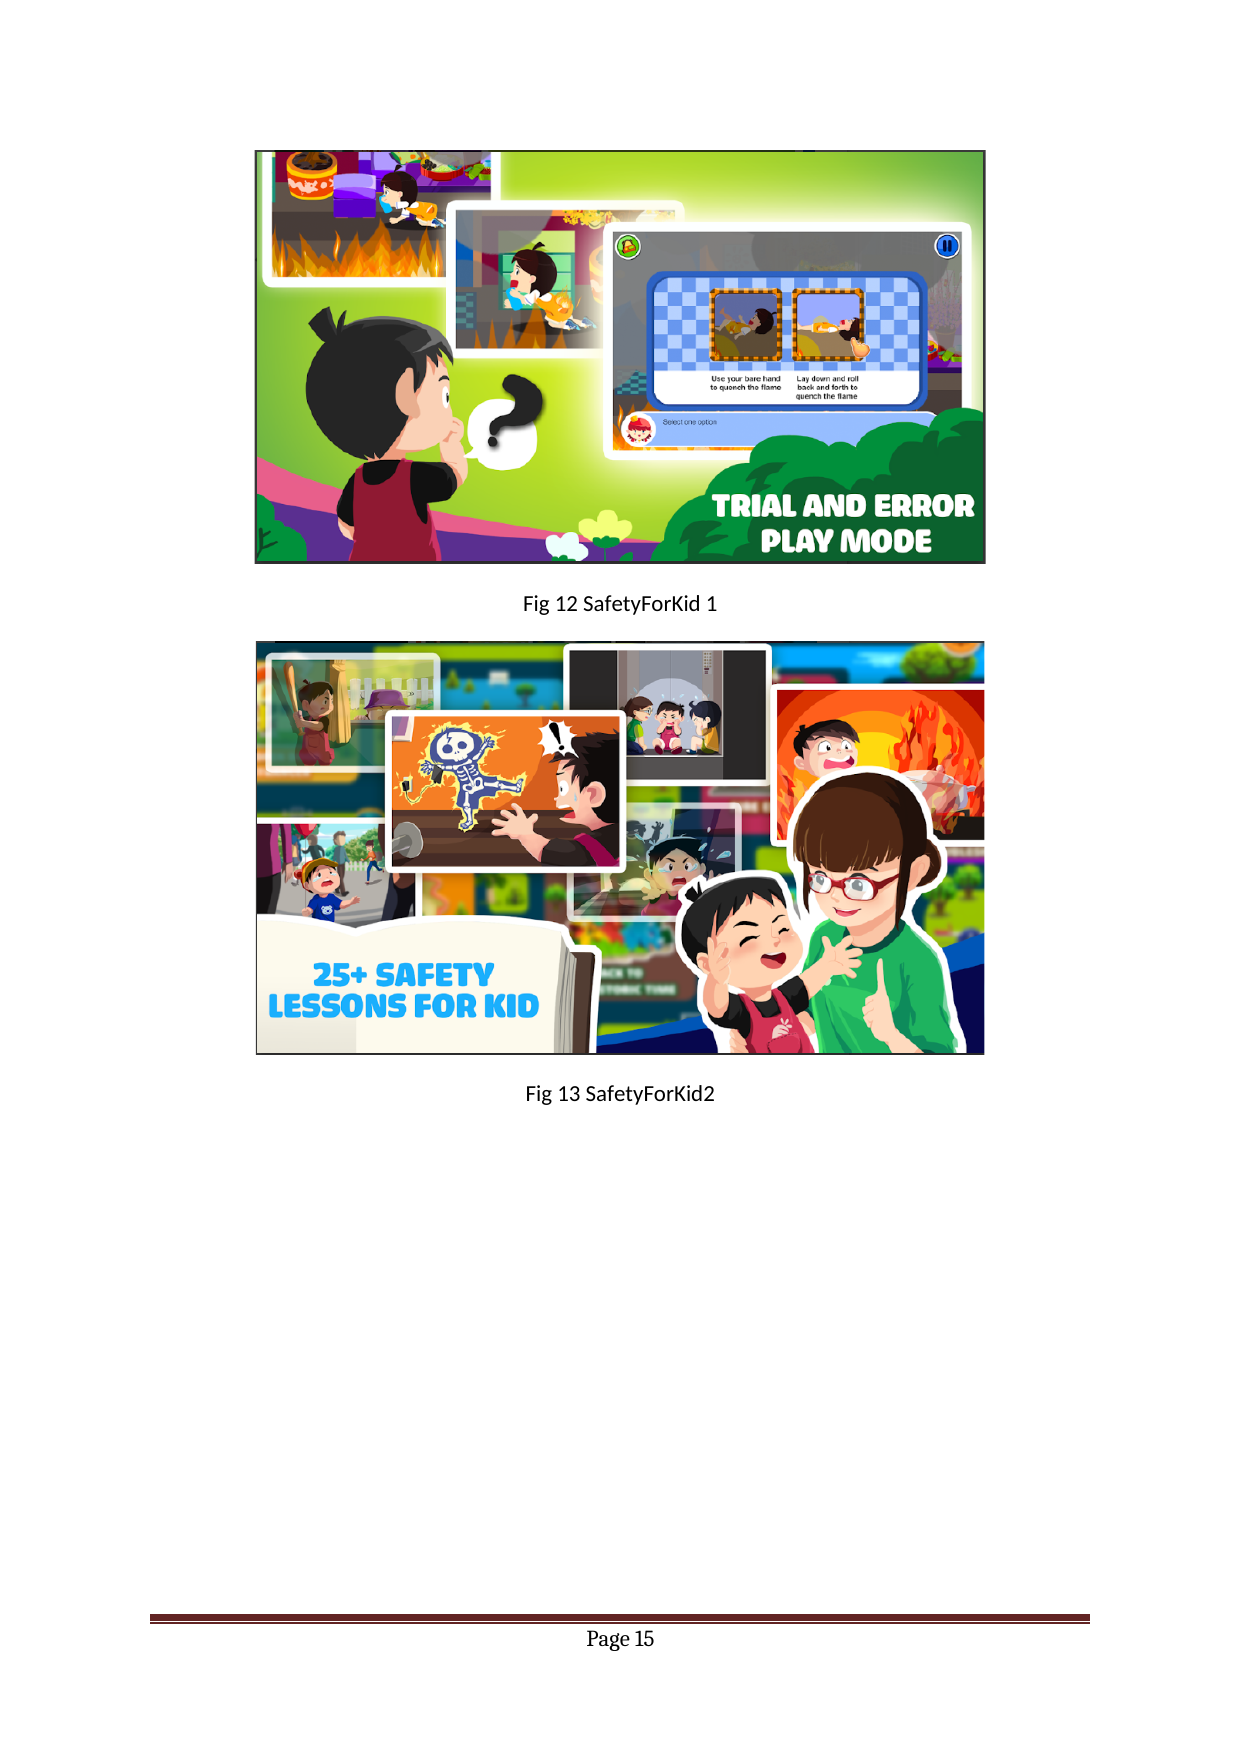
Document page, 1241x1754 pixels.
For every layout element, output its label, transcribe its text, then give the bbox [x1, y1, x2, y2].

picture [255, 641, 985, 1055]
picture [254, 150, 986, 564]
text Fig 13 SafetyForKid2 [150, 1079, 1090, 1107]
text Fig 12 SafetyForKid 1 [150, 589, 1090, 617]
